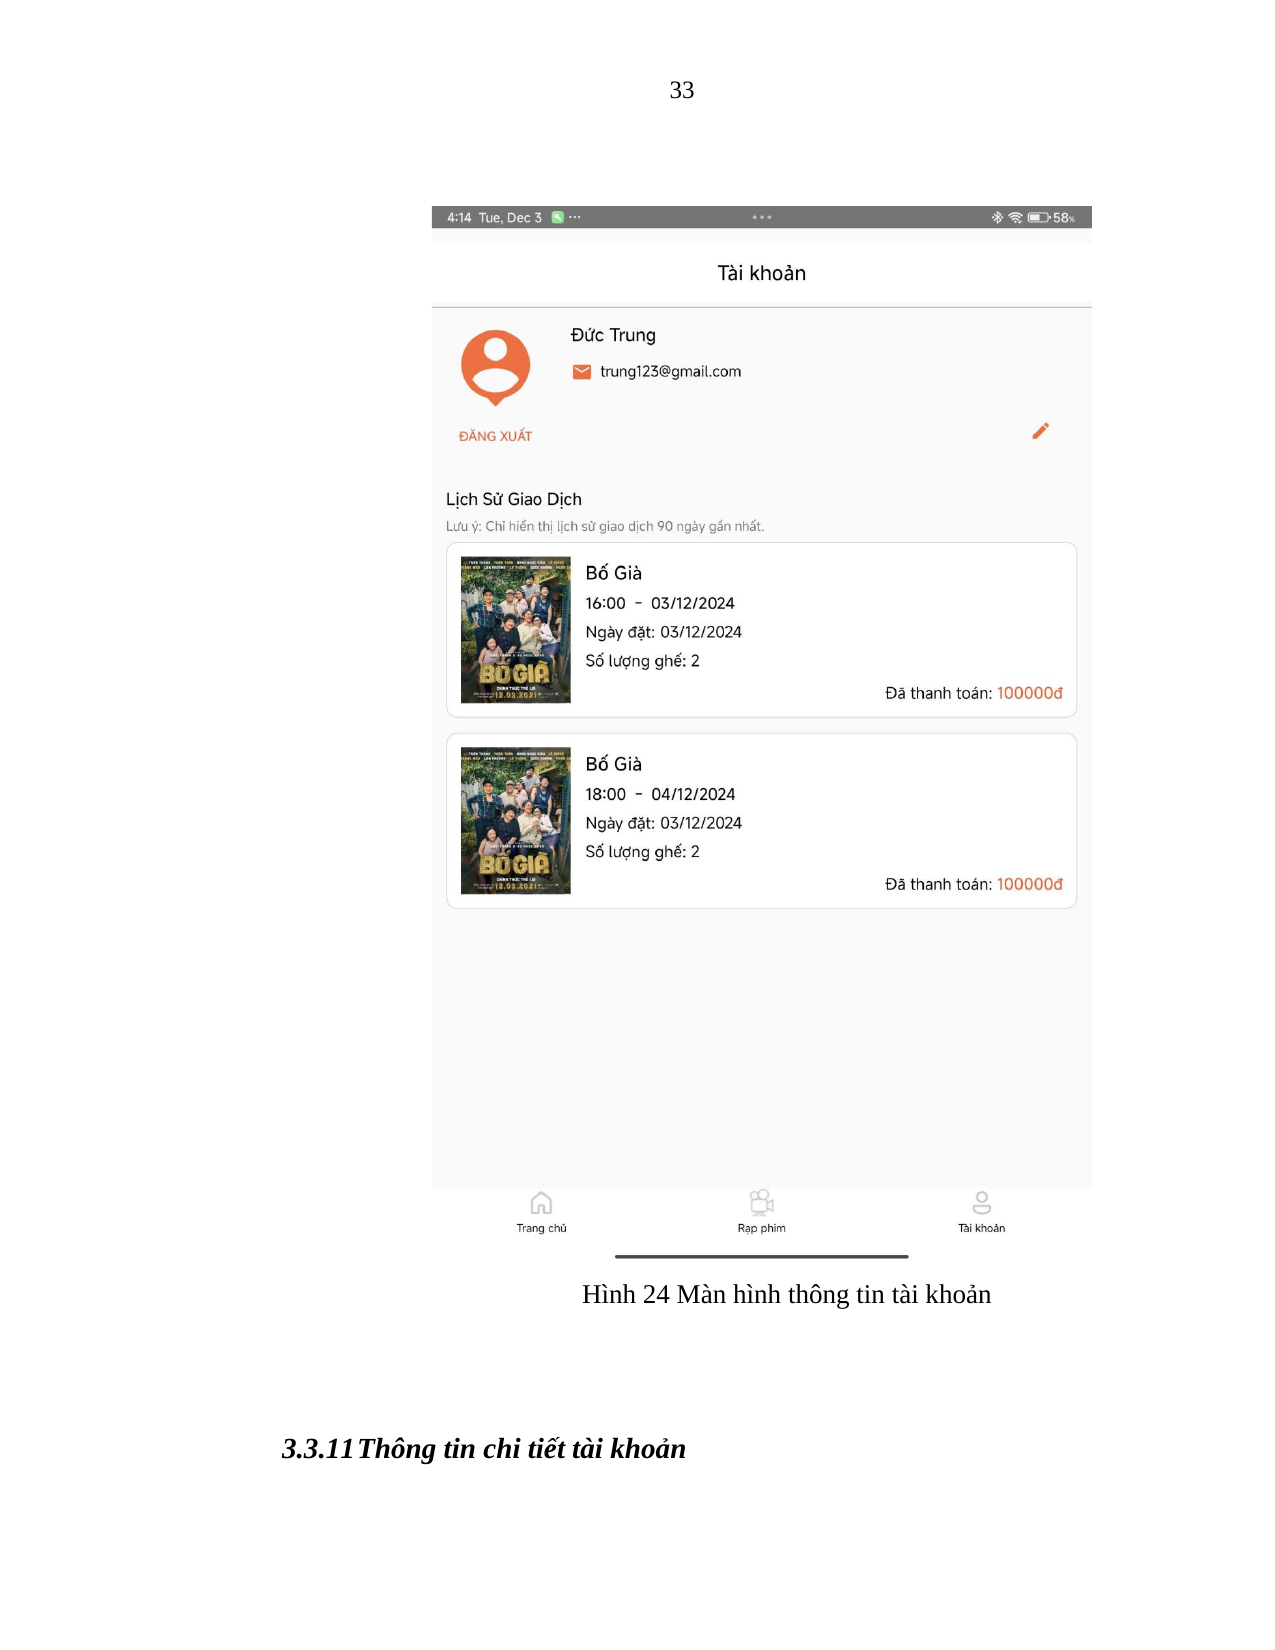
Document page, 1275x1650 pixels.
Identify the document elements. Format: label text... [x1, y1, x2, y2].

list Thông tin chi tiết tài khoản [282, 1431, 1157, 1465]
picture [431, 206, 1092, 1263]
text Hình 24 Màn hình thông tin tài khoản [507, 1278, 1157, 1310]
